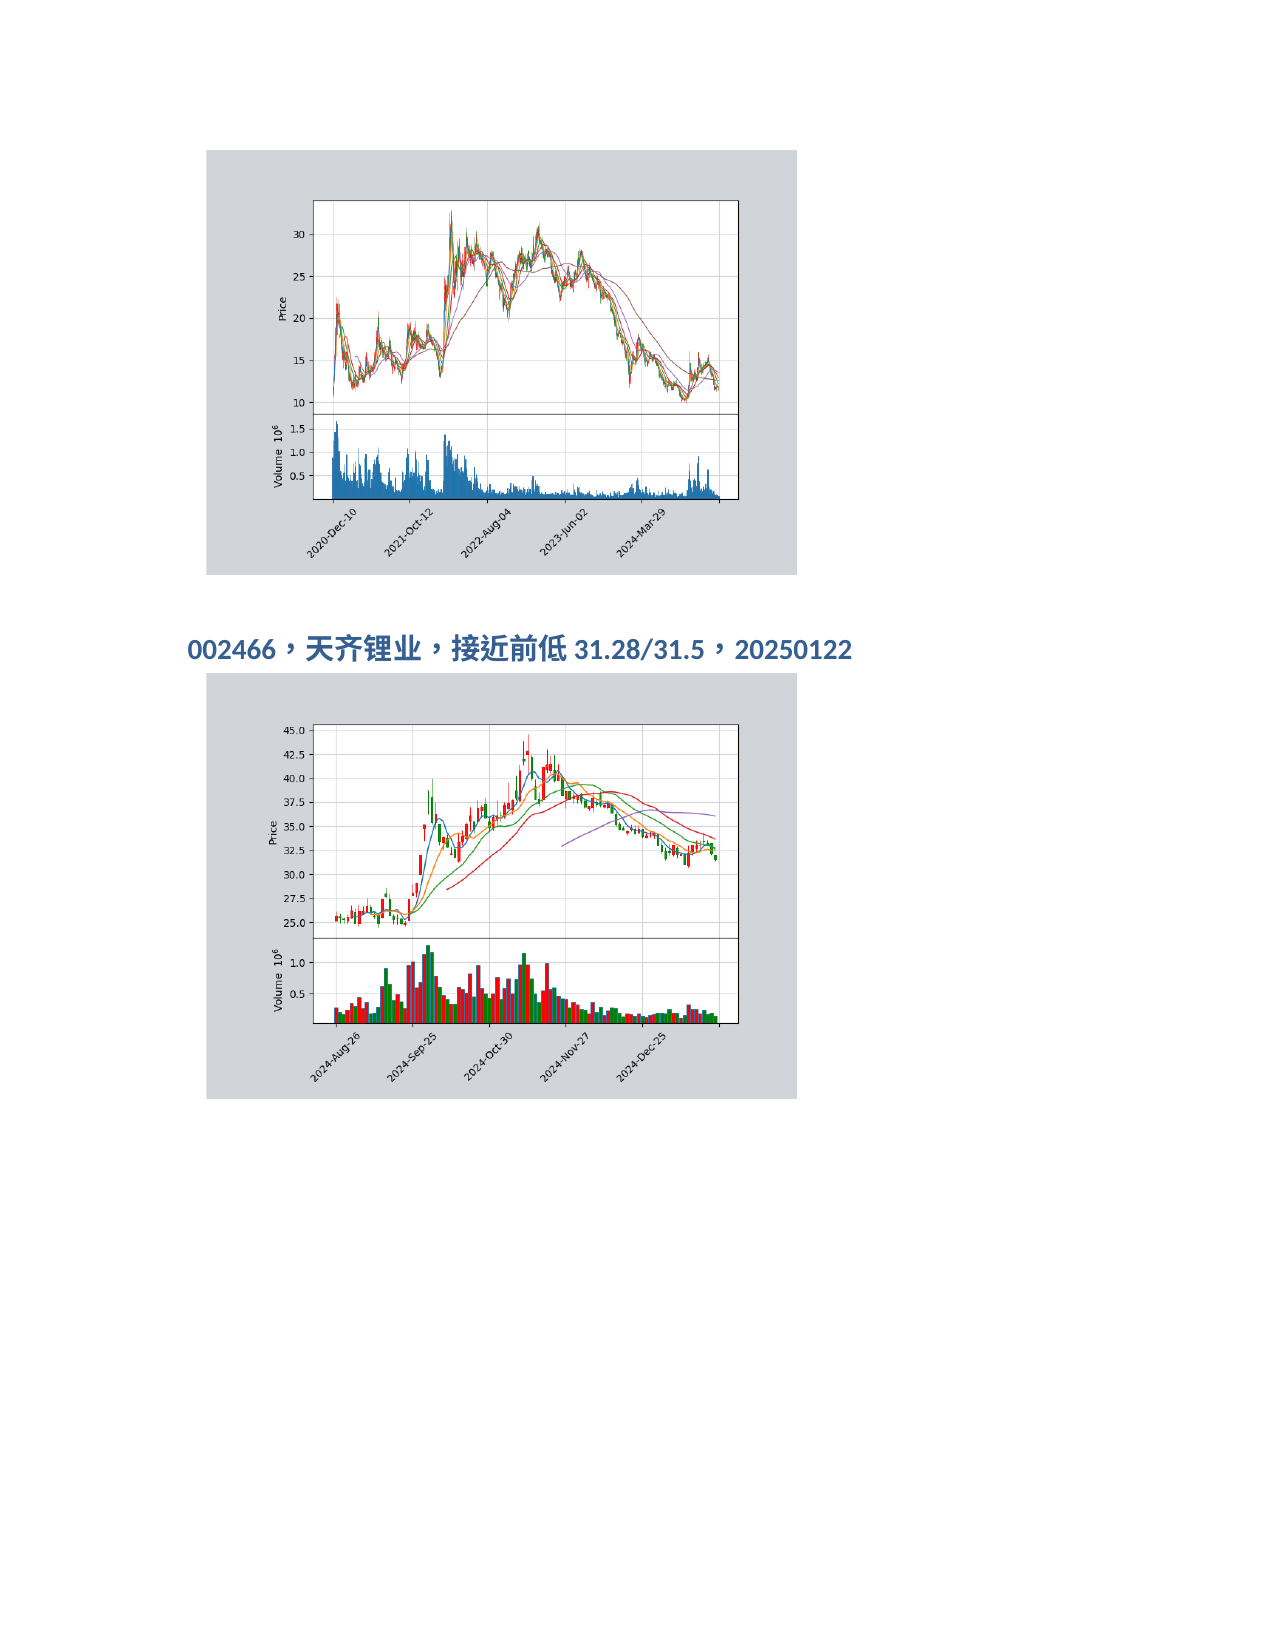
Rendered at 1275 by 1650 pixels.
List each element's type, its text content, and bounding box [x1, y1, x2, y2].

subtitle 002466，天齐锂业，接近前低31.28/31.5，20250122 [187, 628, 1087, 668]
picture [206, 673, 797, 1099]
picture [206, 150, 797, 575]
